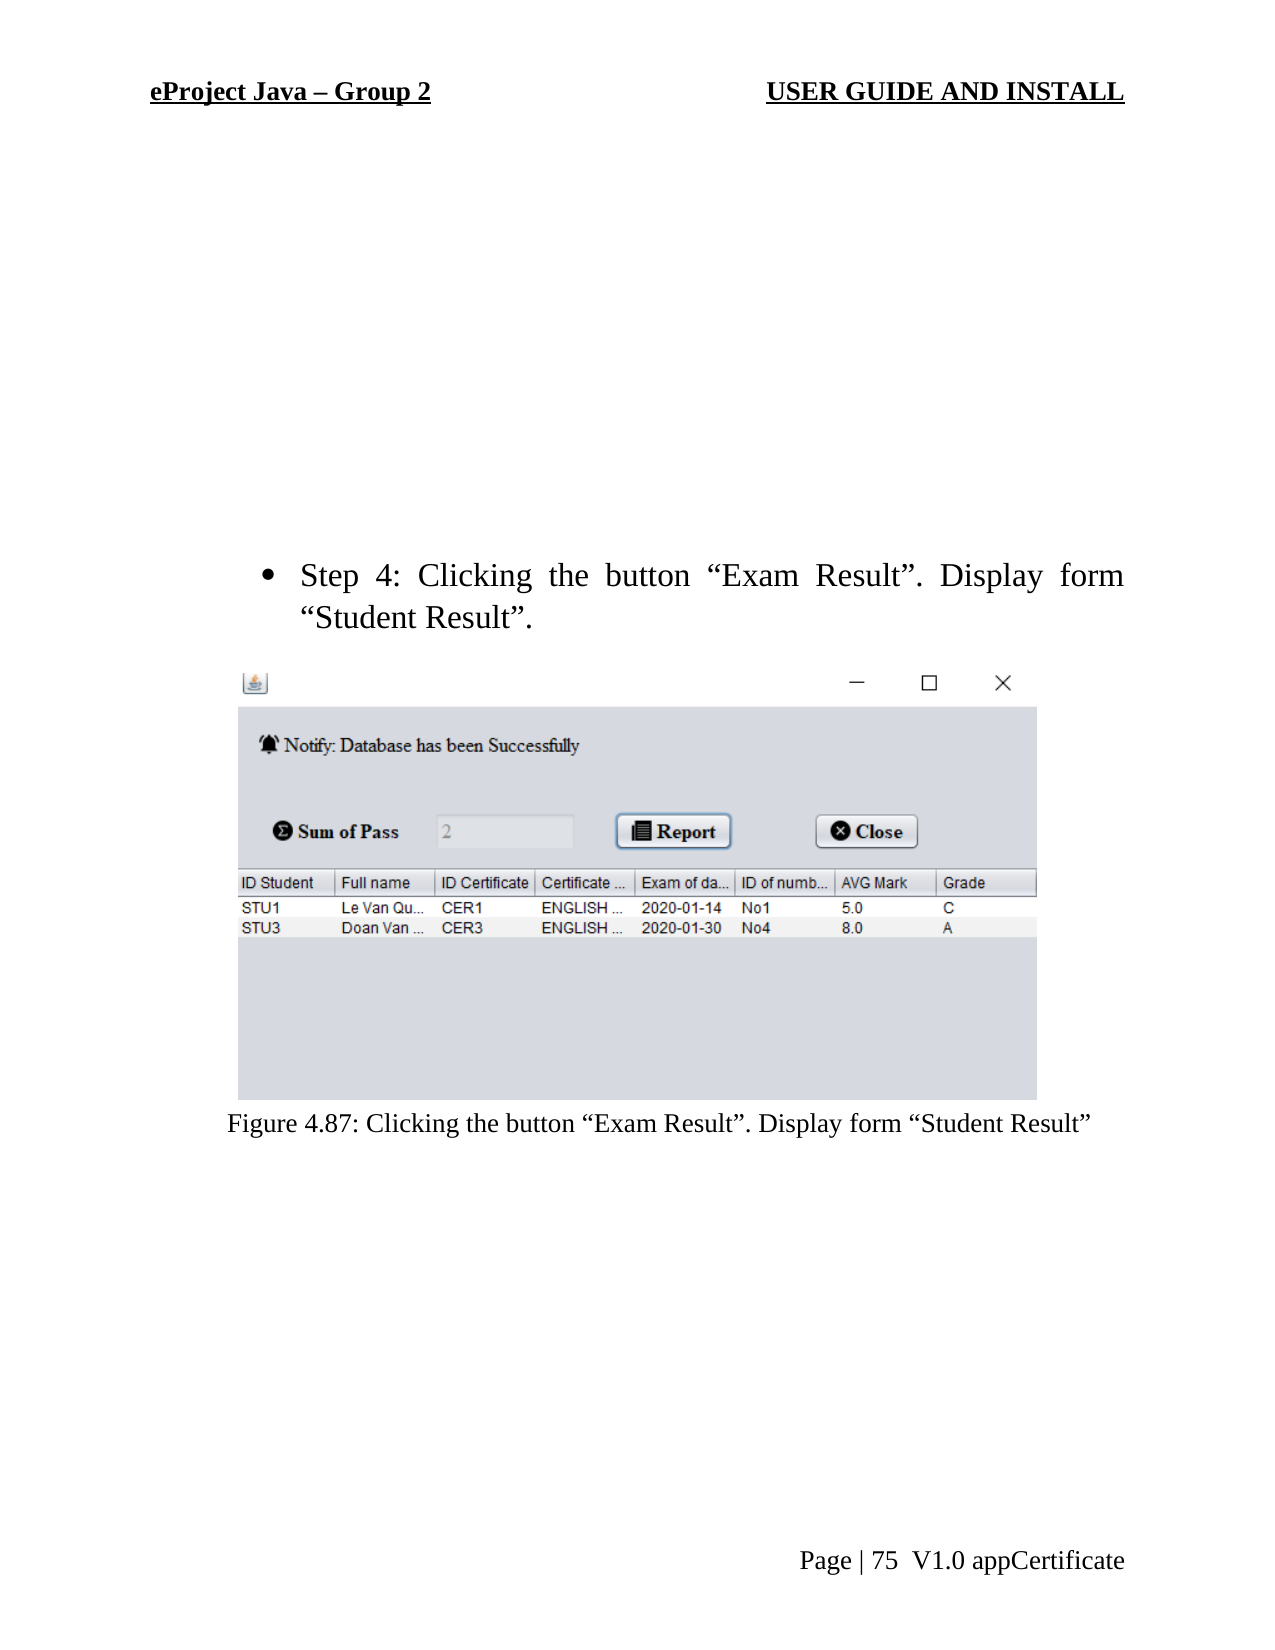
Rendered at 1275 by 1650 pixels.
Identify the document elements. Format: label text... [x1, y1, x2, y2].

picture [238, 673, 1037, 1100]
list Step 4: Clicking the button “Exam Result”. Display form “Student Result”. [262, 556, 1125, 635]
